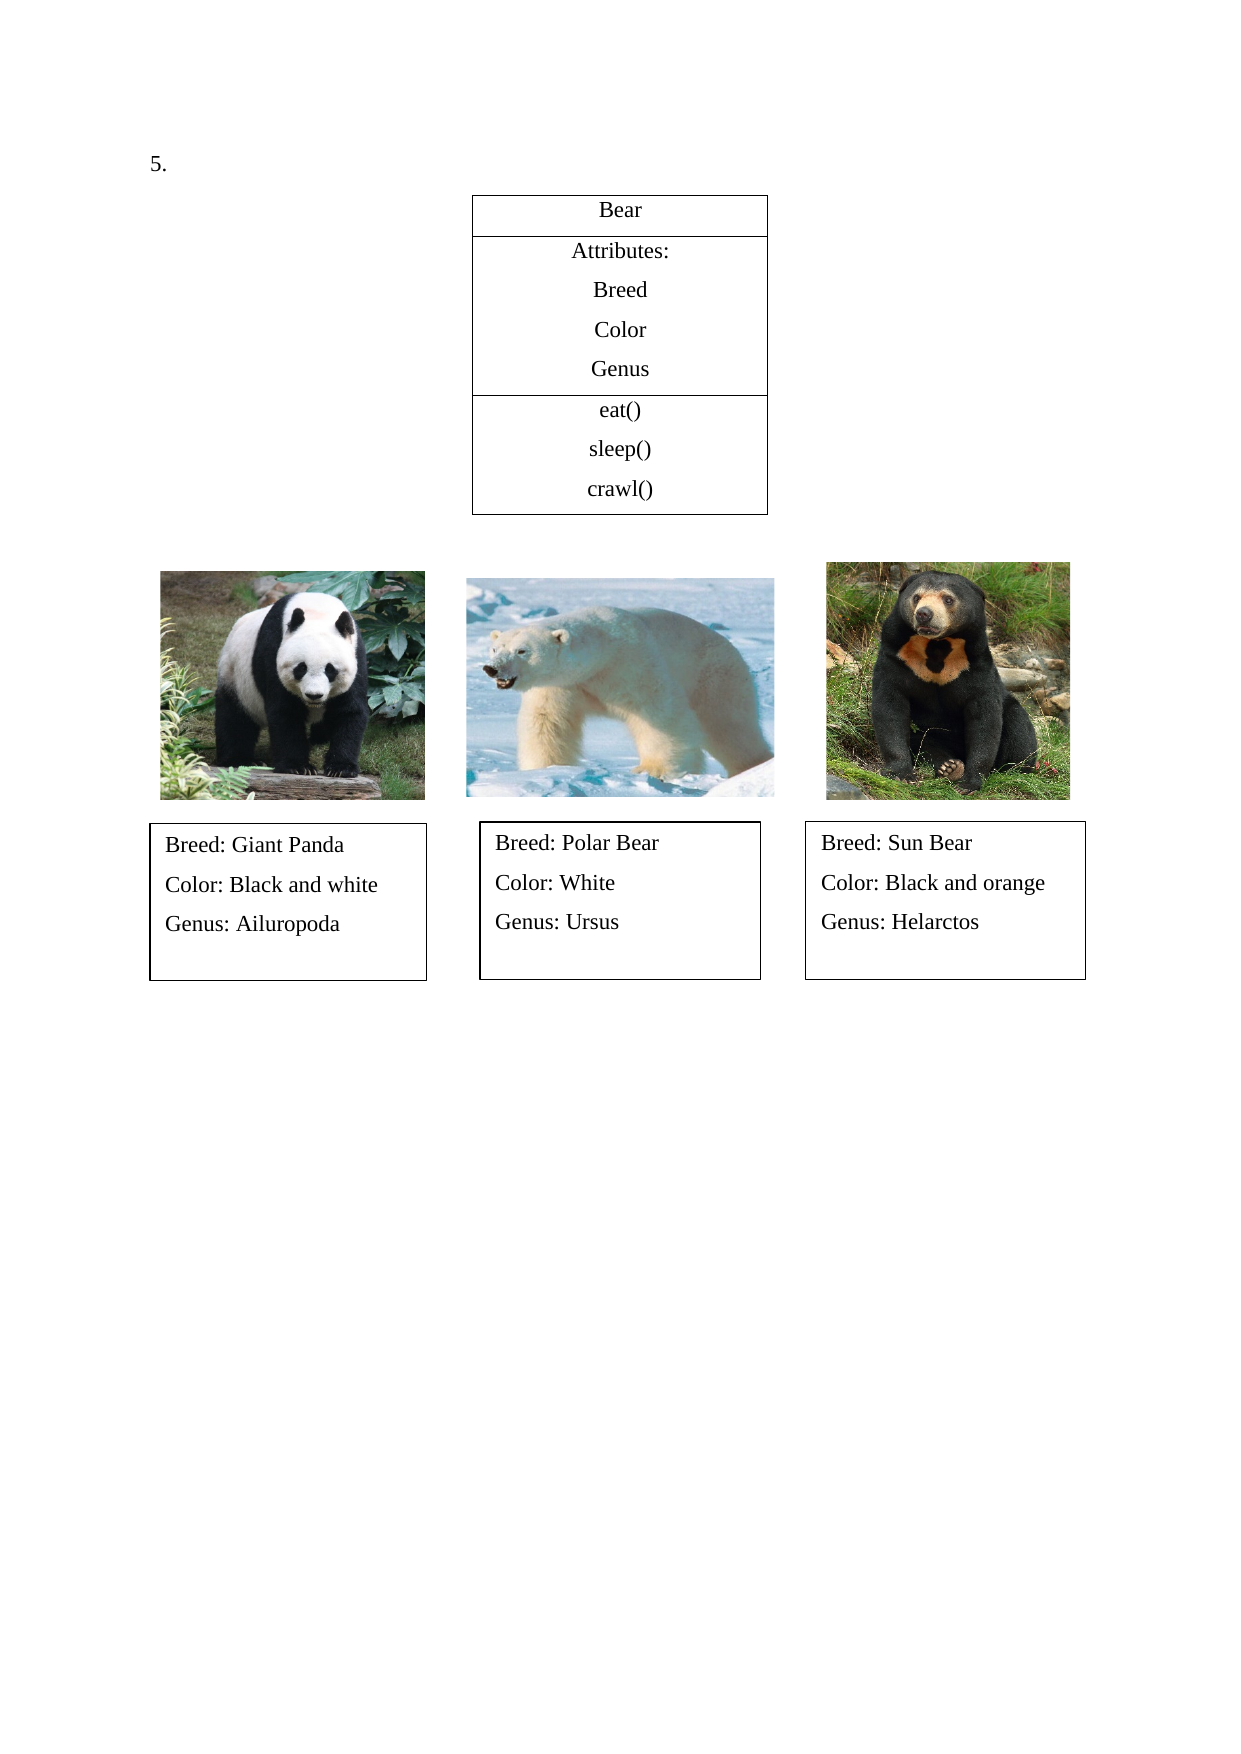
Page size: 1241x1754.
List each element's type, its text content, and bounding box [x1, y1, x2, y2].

table_cell Attributes: Breed Color Genus [473, 237, 767, 394]
picture [160, 571, 425, 800]
text 5. [150, 150, 1090, 176]
picture [826, 562, 1071, 800]
picture [466, 578, 775, 797]
table_cell eat() sleep() crawl() [473, 396, 767, 514]
table_header Bear [473, 196, 767, 236]
